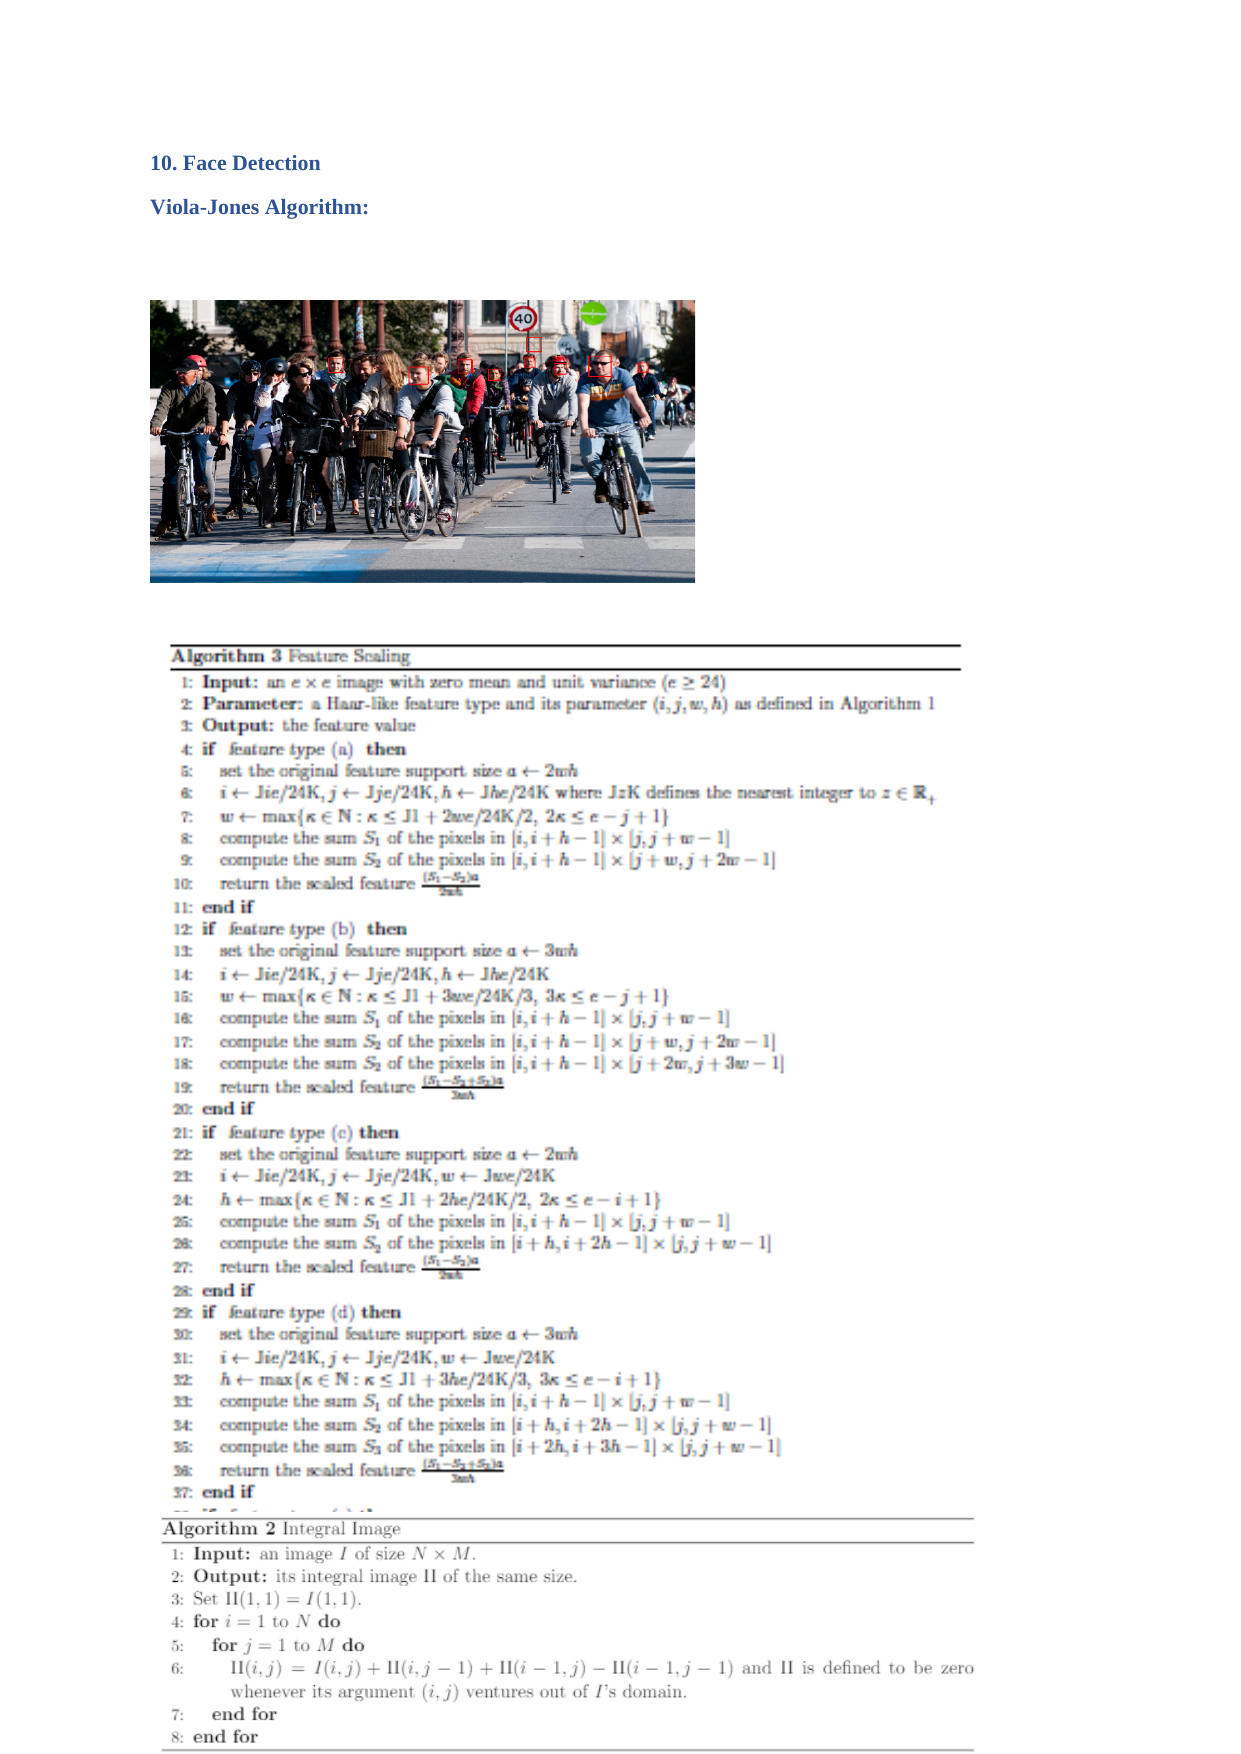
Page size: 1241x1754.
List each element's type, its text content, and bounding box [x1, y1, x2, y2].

text Viola-Jones Algorithm: [150, 194, 1090, 219]
picture [150, 300, 696, 583]
picture [157, 618, 992, 1754]
text 10. Face Detection [150, 150, 1090, 175]
